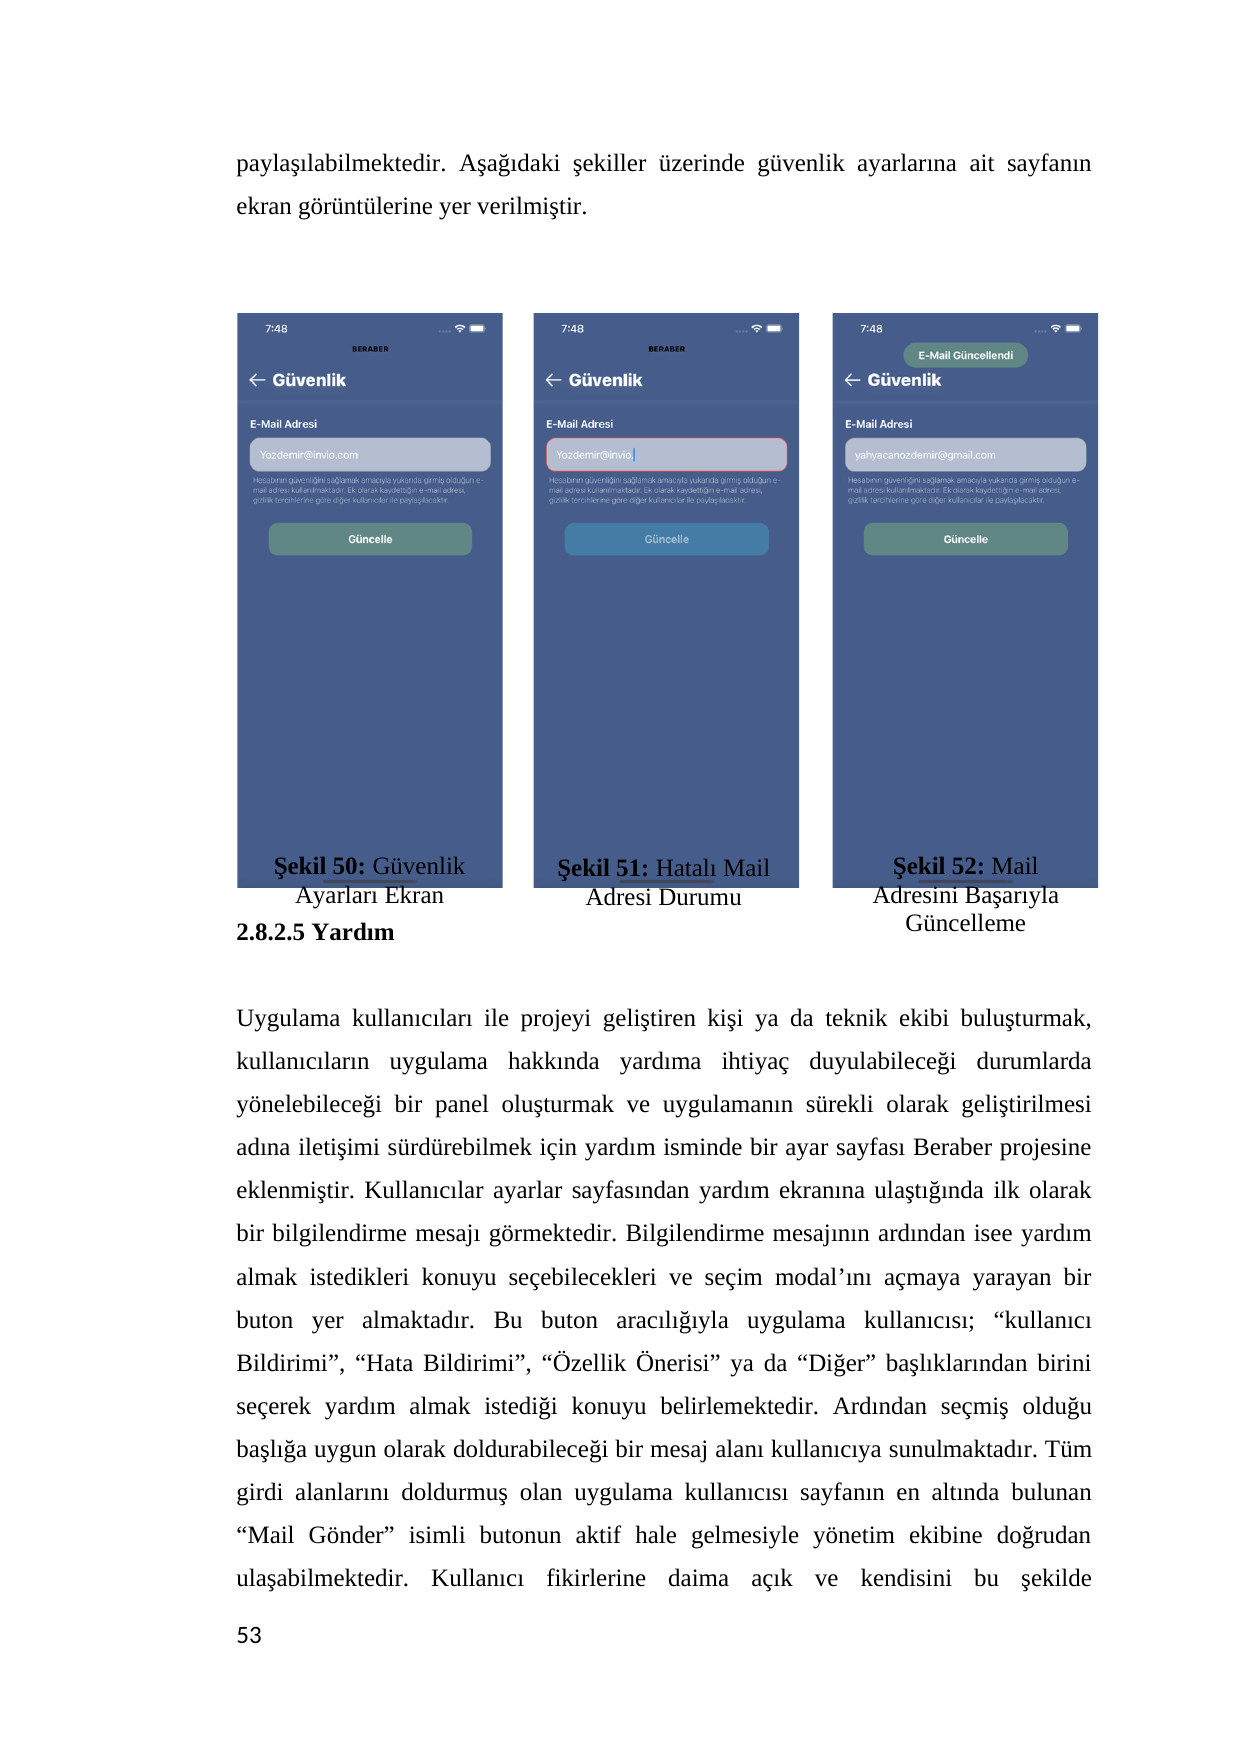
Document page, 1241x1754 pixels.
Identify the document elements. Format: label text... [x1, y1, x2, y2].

picture [832, 313, 1099, 888]
text 2.8.2.5 Yardım [236, 449, 1092, 945]
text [236, 1003, 1092, 1592]
picture [533, 313, 800, 888]
picture [237, 313, 503, 888]
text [236, 148, 1092, 219]
